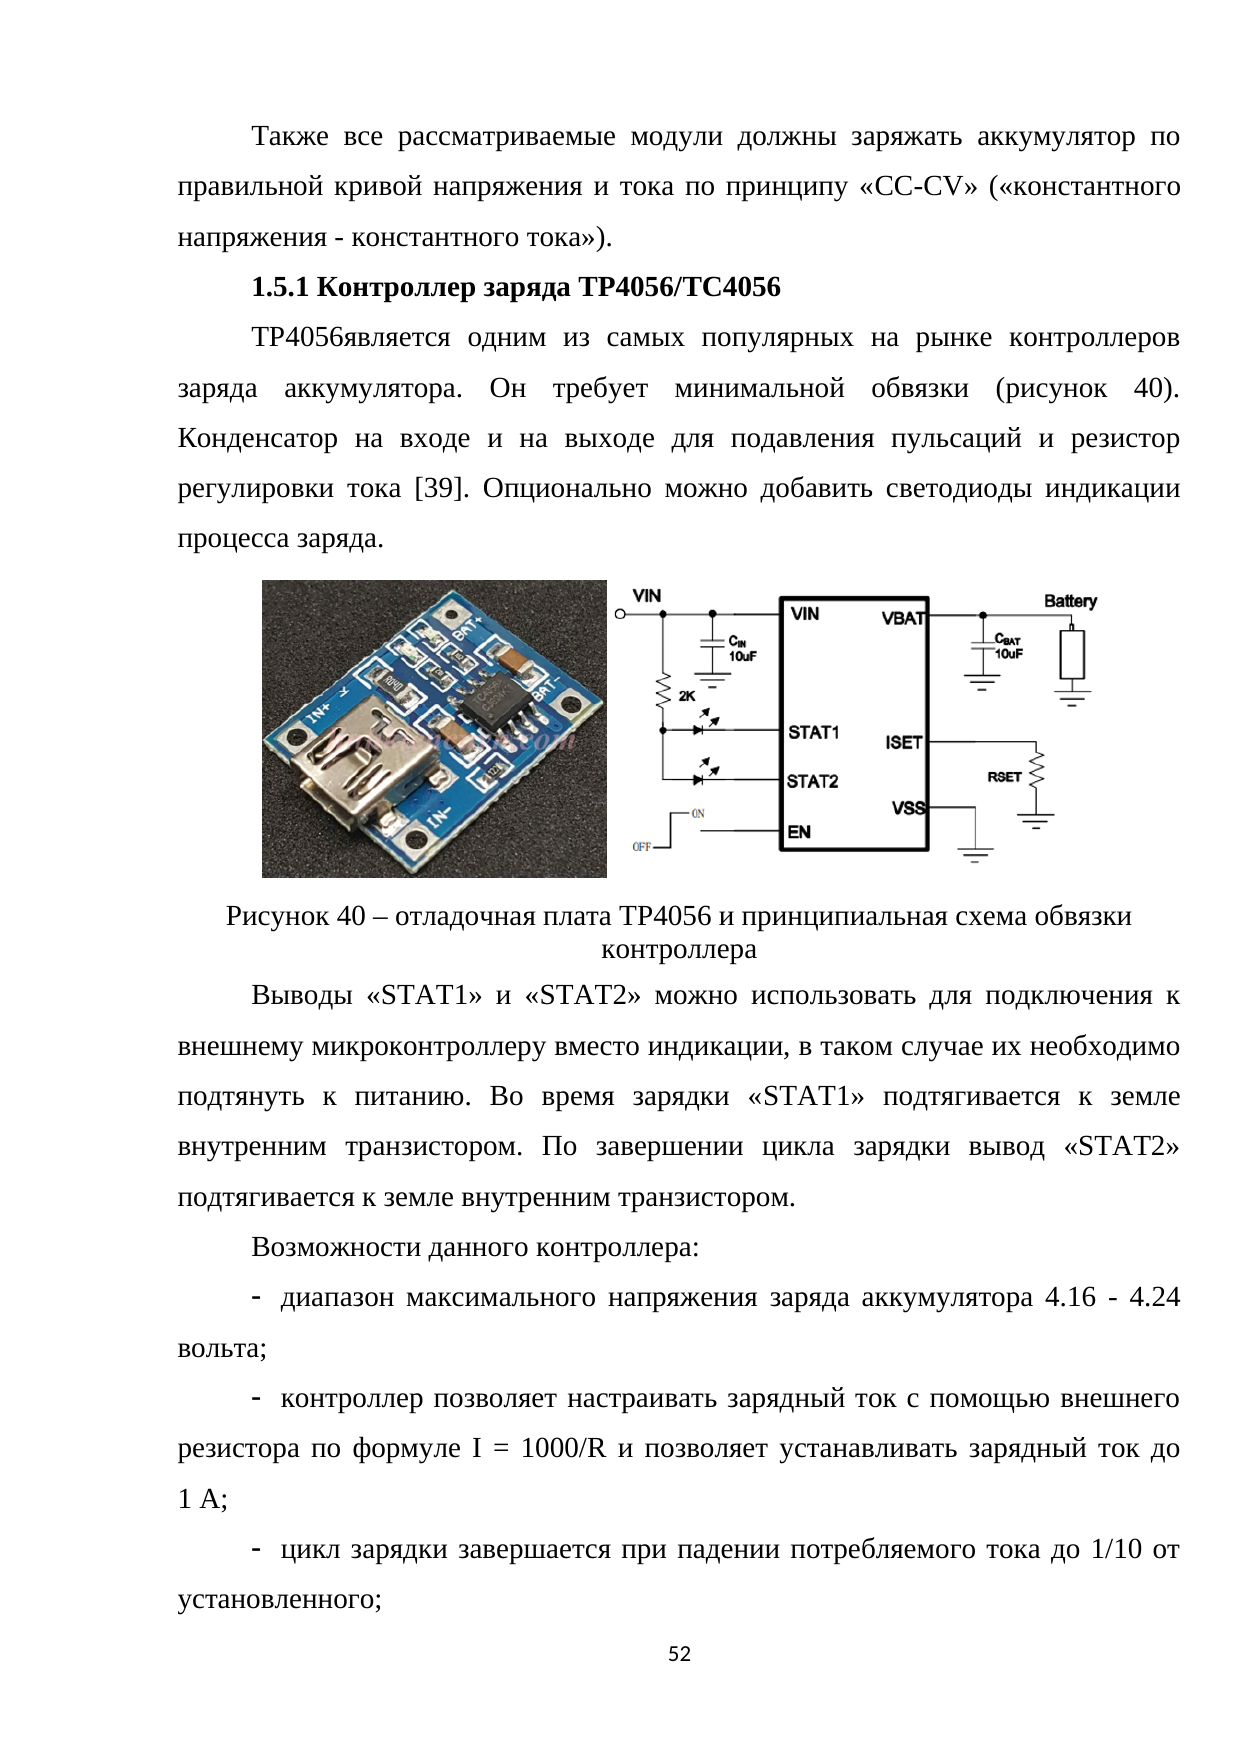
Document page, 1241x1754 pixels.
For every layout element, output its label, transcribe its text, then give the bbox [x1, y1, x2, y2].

text Также все рассматриваемые модули должны заряжать аккумулятор по правильной кривой напряжения и тока по принципу «CC-CV» («константного напряжения - константного тока»). [177, 118, 1181, 252]
text Возможности данного контроллера: [177, 1229, 1181, 1263]
list диапазон максимального напряжения заряда аккумулятора 4.16 - 4.24 вольта; [177, 1279, 1181, 1363]
list цикл зарядки завершается при падении потребляемого тока до 1/10 от установленного; [177, 1531, 1181, 1615]
subtitle 1.5.1 Контроллер заряда TP4056/TC4056 [177, 269, 1181, 303]
list контроллер позволяет настраивать зарядный ток с помощью внешнего резистора по формуле I = 1000/R и позволяет устанавливать зарядный ток до 1 А; [177, 1380, 1181, 1514]
picture [254, 571, 1104, 886]
text Выводы «STAT1» и «STAT2» можно использовать для подключения к внешнему микроконтроллеру вместо индикации, в таком случае их необходимо подтянуть к питанию. Во время зарядки «STAT1» подтягивается к земле внутренним транзистором. По завершении цикла зарядки вывод «STAT2» подтягивается к земле внутренним транзистором. [177, 977, 1181, 1212]
text TP4056является одним из самых популярных на рынке контроллеров заряда аккумулятора. Он требует минимальной обвязки (рисунок 40). Конденсатор на входе и на выходе для подавления пульсаций и резистор регулировки тока [39]. Опционально можно добавить светодиоды индикации процесса заряда. [177, 319, 1181, 554]
text Рисунок 40 – отладочная плата TP4056 и принципиальная схема обвязки контроллера [177, 898, 1181, 965]
